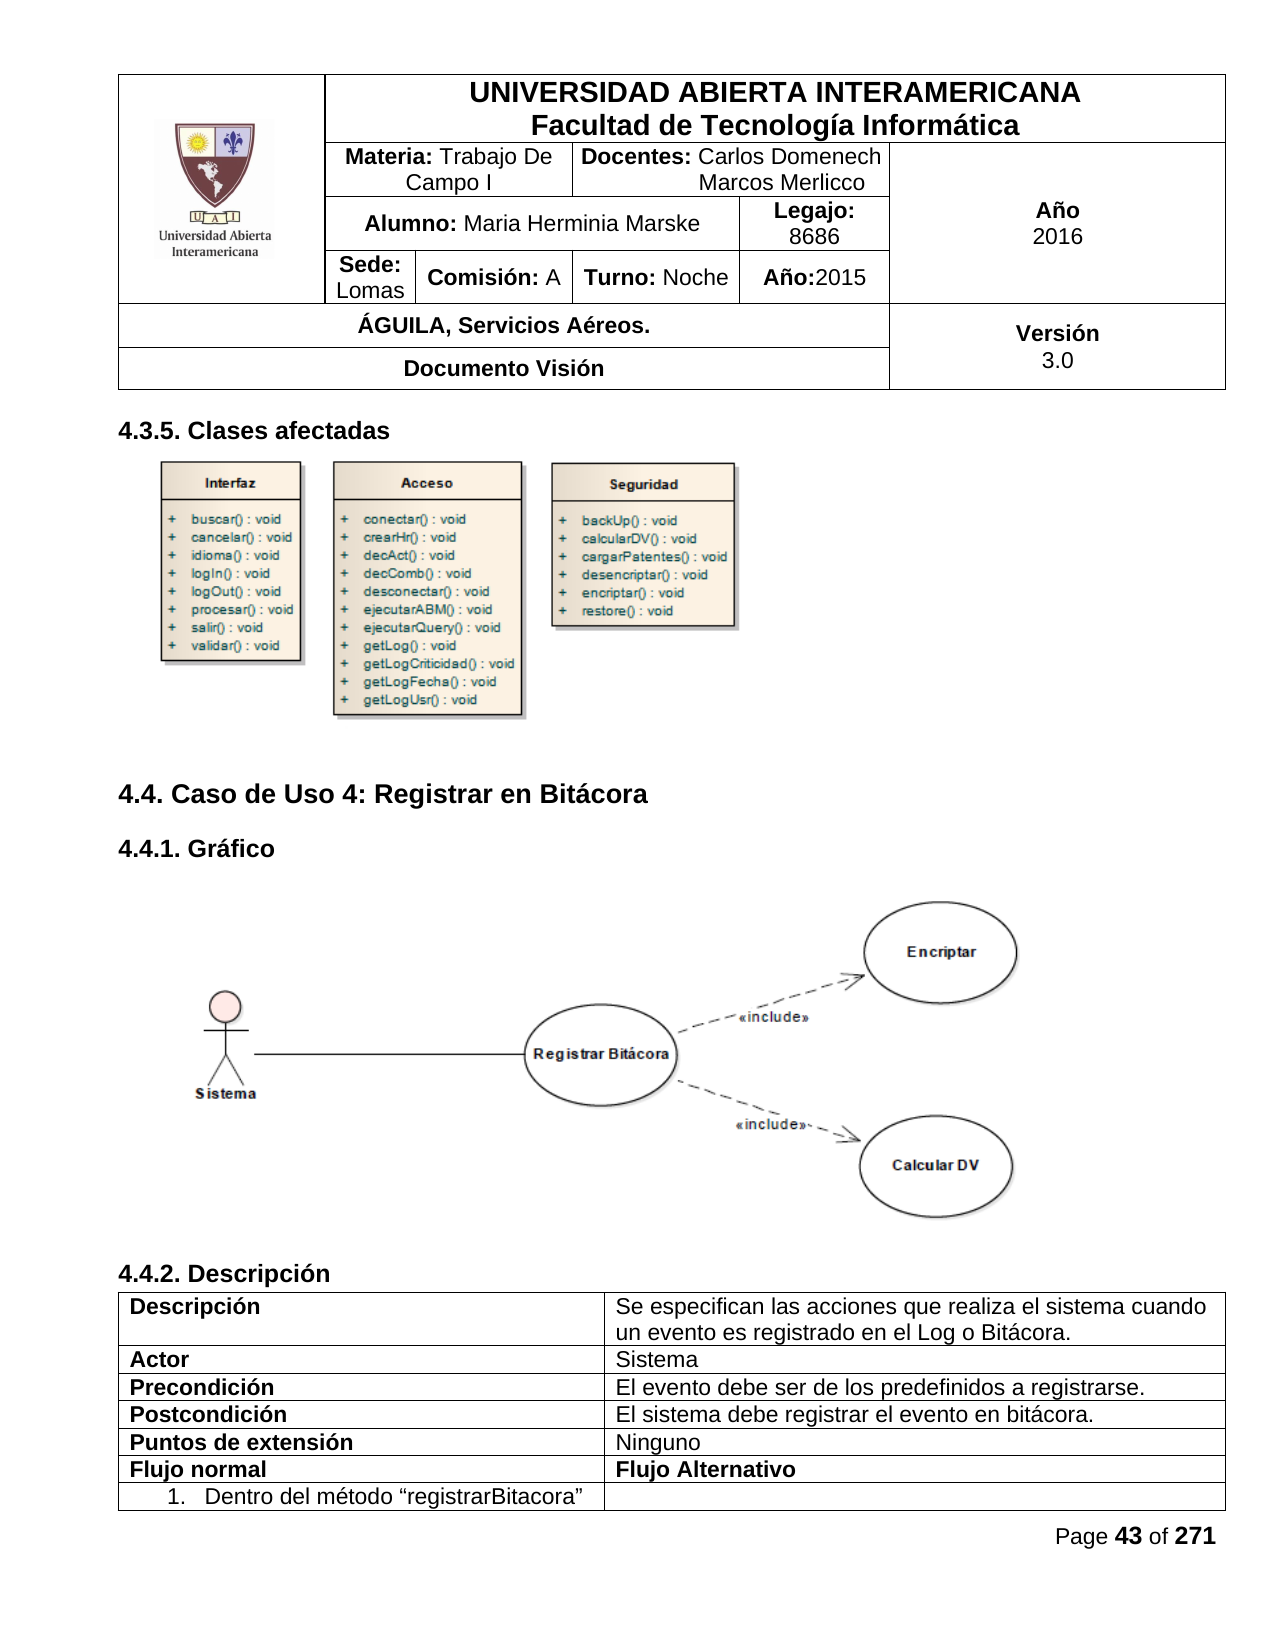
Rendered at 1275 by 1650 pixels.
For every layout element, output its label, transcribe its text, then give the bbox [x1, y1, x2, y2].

table_header Se especifican las acciones que realiza el sistema cuando un evento es registrado en el Log o Bitácora. [605, 1293, 1225, 1345]
subtitle 4.3.5. Clases afectadas [118, 416, 1216, 445]
subtitle 4.4.1. Gráfico [118, 834, 1216, 863]
table_cell Flujo Alternativo [605, 1456, 1225, 1482]
table_header Descripción [119, 1293, 604, 1345]
subtitle 4.4. Caso de Uso 4: Registrar en Bitácora [118, 778, 1216, 809]
table_cell [605, 1483, 1225, 1510]
table_cell Ninguno [605, 1429, 1225, 1455]
table_cell El sistema debe registrar el evento en bitácora. [605, 1401, 1225, 1427]
table_cell Postcondición [119, 1401, 604, 1427]
table_cell Sistema [605, 1346, 1225, 1373]
picture [147, 449, 781, 753]
table_cell El evento debe ser de los predefinidos a registrarse. [605, 1374, 1225, 1400]
table_cell Precondición [119, 1374, 604, 1400]
picture [147, 867, 1069, 1234]
table_cell Flujo normal [119, 1456, 604, 1482]
picture [154, 119, 275, 259]
table_cell Puntos de extensión [119, 1429, 604, 1455]
table_cell Actor [119, 1346, 604, 1373]
subtitle 4.4.2. Descripción [118, 1258, 1216, 1287]
